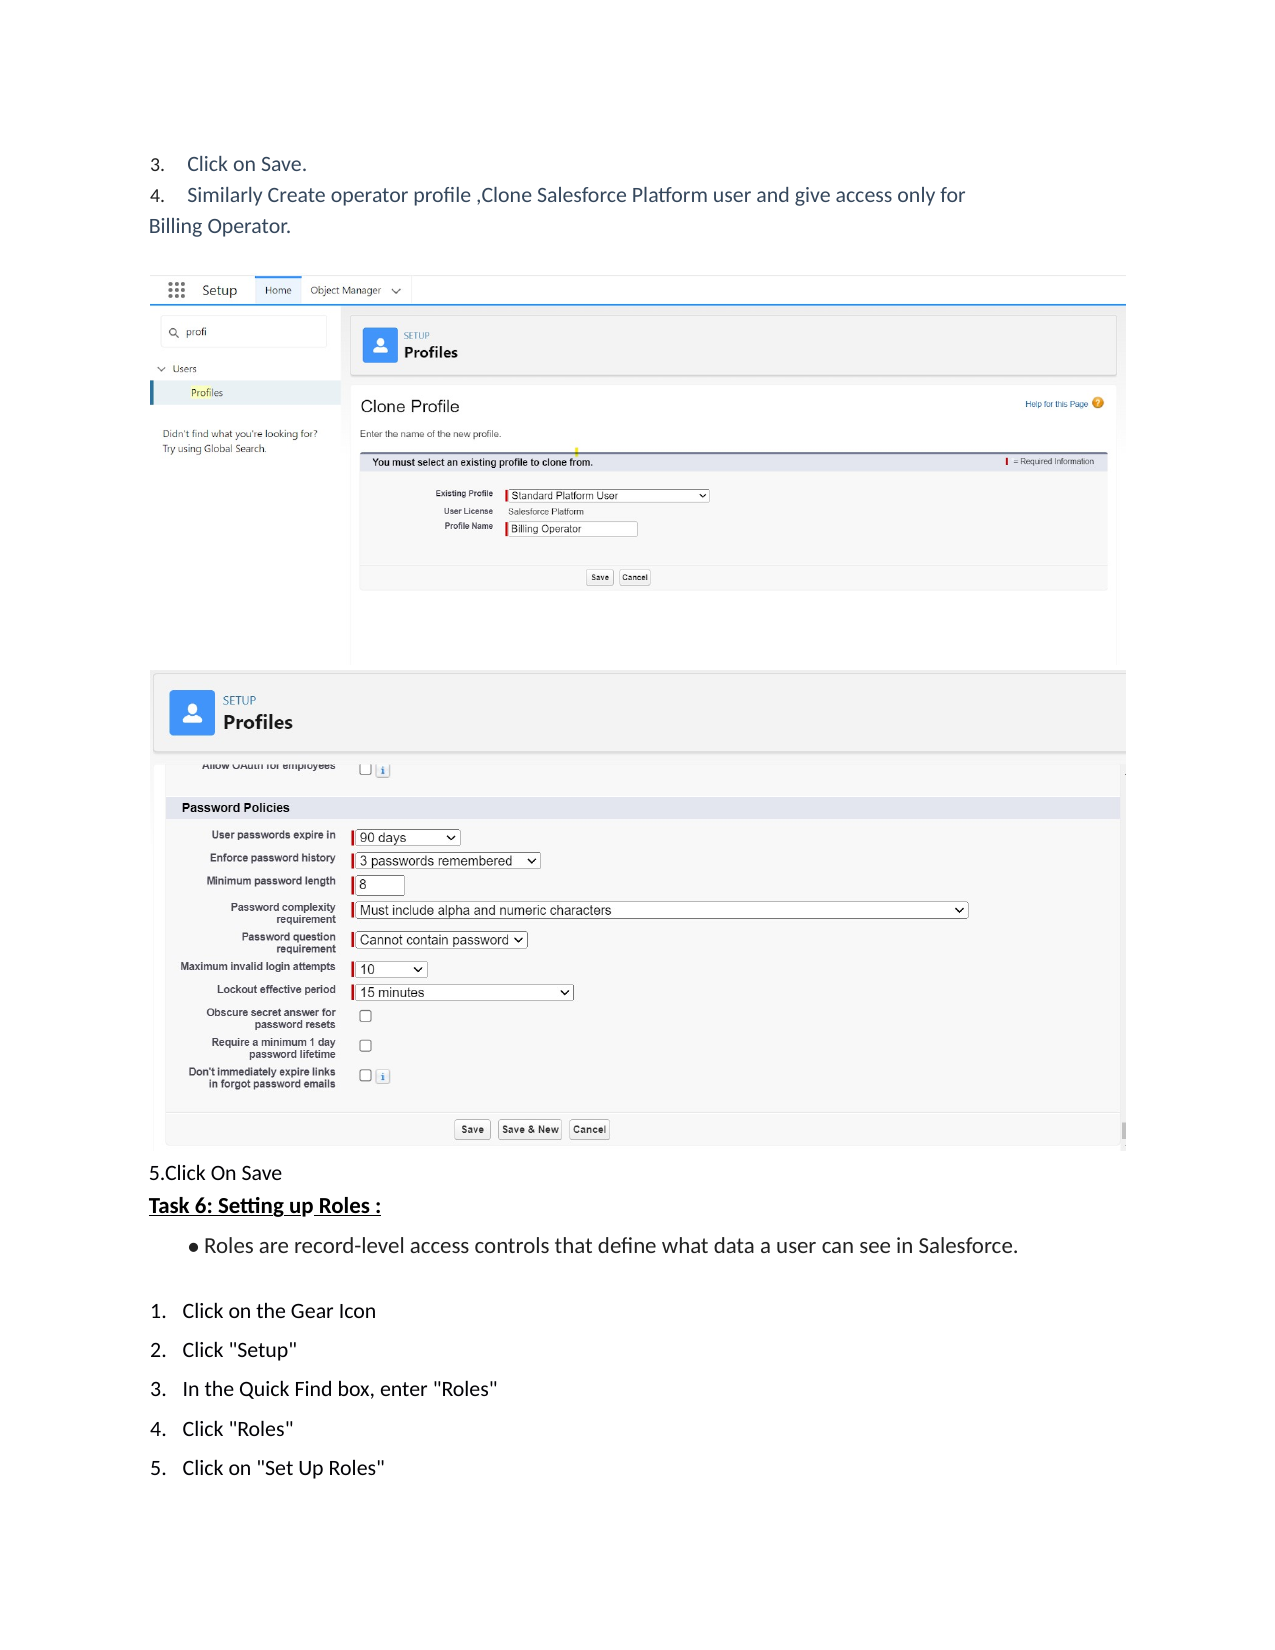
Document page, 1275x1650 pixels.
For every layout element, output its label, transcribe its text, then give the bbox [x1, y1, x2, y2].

text Billing Operator. [148, 212, 1136, 239]
text Task 6: Setting up Roles : [148, 1191, 1136, 1219]
text 5.Click On Save [148, 1159, 1132, 1186]
picture [150, 670, 1126, 1151]
text ● Roles are record-level access controls that define what data a user can see in Salesforce. [187, 1231, 1126, 1259]
list Click "Setup" [150, 1336, 1132, 1363]
list Click on "Set Up Roles" [150, 1454, 1132, 1481]
list In the Quick Find box, enter "Roles" [150, 1376, 1132, 1402]
picture [150, 273, 1126, 665]
list Click "Roles" [150, 1415, 1132, 1442]
list Click on the Gear Icon [150, 1297, 1132, 1323]
list Click on Save. [150, 150, 1134, 177]
list Similarly Create operator profile ,Clone Salesforce Platform user and give access only for [150, 181, 1134, 208]
